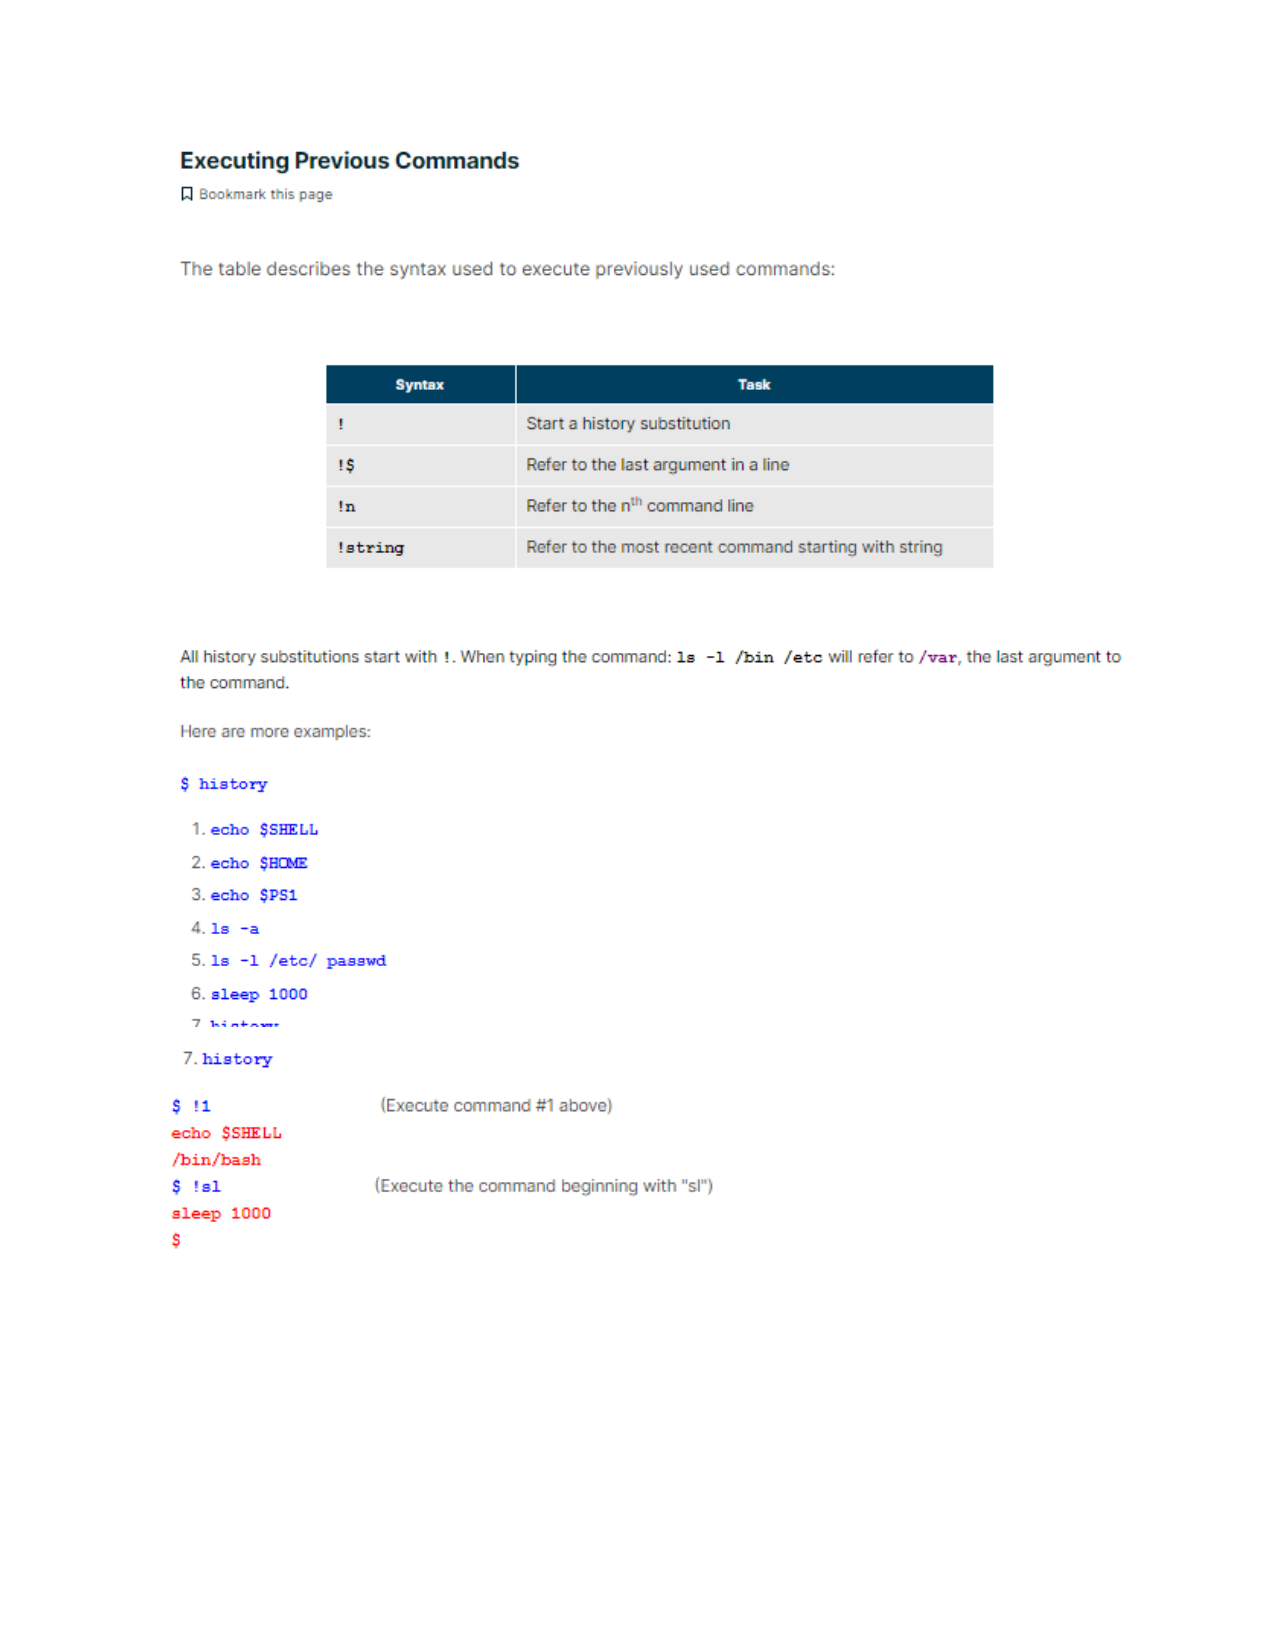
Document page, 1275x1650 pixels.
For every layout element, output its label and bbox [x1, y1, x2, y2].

picture [150, 1045, 886, 1274]
picture [150, 150, 1125, 1027]
